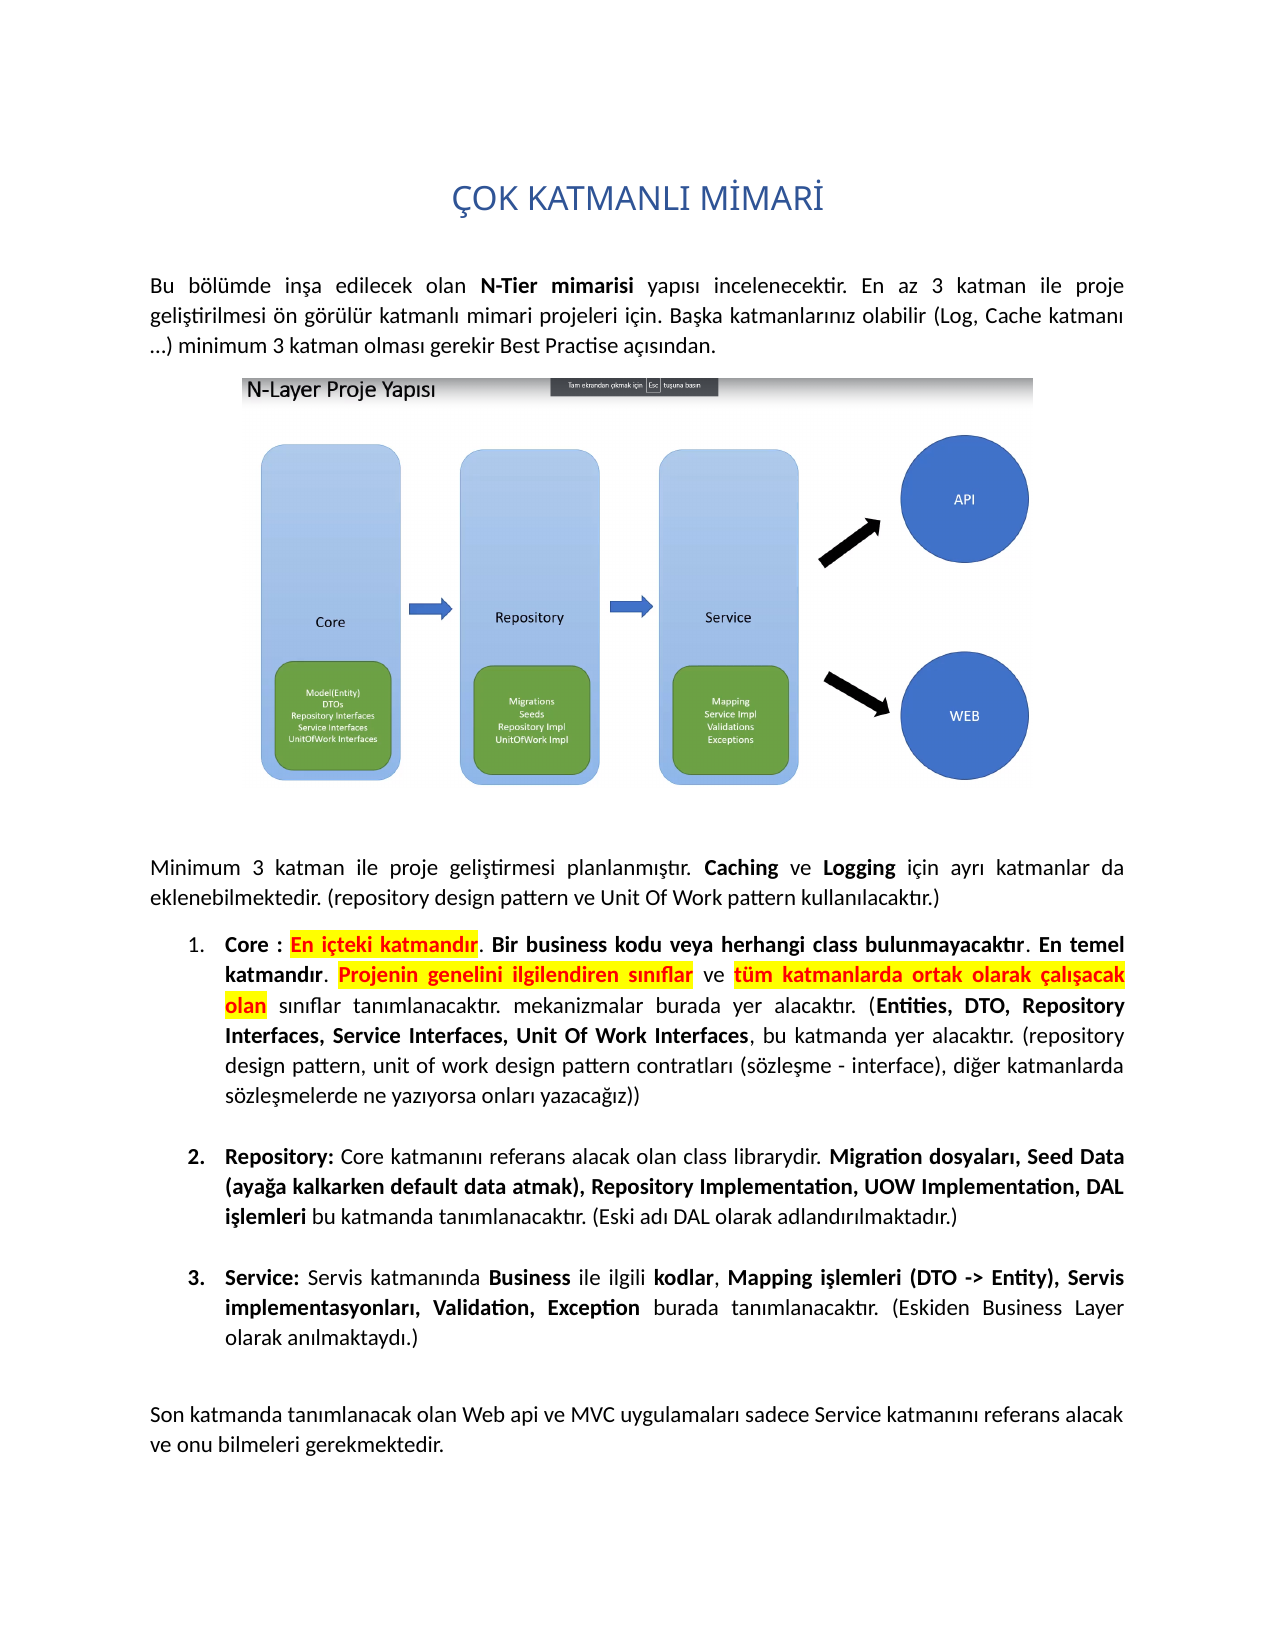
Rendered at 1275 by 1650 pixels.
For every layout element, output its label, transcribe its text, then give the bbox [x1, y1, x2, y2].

text Minimum 3 katman ile proje geliştirmesi planlanmıştır. Caching ve Logging için ayrı katmanlar da eklenebilmektedir. (repository design pattern ve Unit Of Work pattern kullanılacaktır.) [150, 853, 1125, 912]
subtitle ÇOK KATMANLI MİMARİ [150, 175, 1125, 220]
text Son katmanda tanımlanacak olan Web api ve MVC uygulamaları sadece Service katmanını referans alacak ve onu bilmeleri gerekmektedir. [150, 1400, 1125, 1458]
list Core : En içteki katmandır. Bir business kodu veya herhangi class bulunmayacaktır. En temel katmandır. Projenin genelini ilgilendiren sınıflar ve tüm katmanlarda ortak olarak çalışacak olan sınıflar tanımlanacaktır. mekanizmalar burada yer alacaktır. (Entities, DTO, Repository Interfaces, Service Interfaces, Unit Of Work Interfaces, bu katmanda yer alacaktır. (repository design pattern, unit of work design pattern contratları (sözleşme - interface), diğer katmanlarda sözleşmelerde ne yazıyorsa onları yazacağız)) [187, 930, 1125, 1109]
list Repository: Core katmanını referans alacak olan class librarydir. Migration dosyaları, Seed Data (ayağa kalkarken default data atmak), Repository Implementation, UOW Implementation, DAL işlemleri bu katmanda tanımlanacaktır. (Eski adı DAL olarak adlandırılmaktadır.) [187, 1142, 1125, 1230]
text Bu bölümde inşa edilecek olan N-Tier mimarisi yapısı incelenecektir. En az 3 katman ile proje geliştirilmesi ön görülür katmanlı mimari projeleri için. Başka katmanlarınız olabilir (Log, Cache katmanı …) minimum 3 katman olması gerekir Best Practise açısından. [150, 271, 1125, 359]
list Service: Servis katmanında Business ile ilgili kodlar, Mapping işlemleri (DTO -> Entity), Servis implementasyonları, Validation, Exception burada tanımlanacaktır. (Eskiden Business Layer olarak anılmaktaydı.) [187, 1263, 1125, 1351]
picture [242, 378, 1033, 788]
